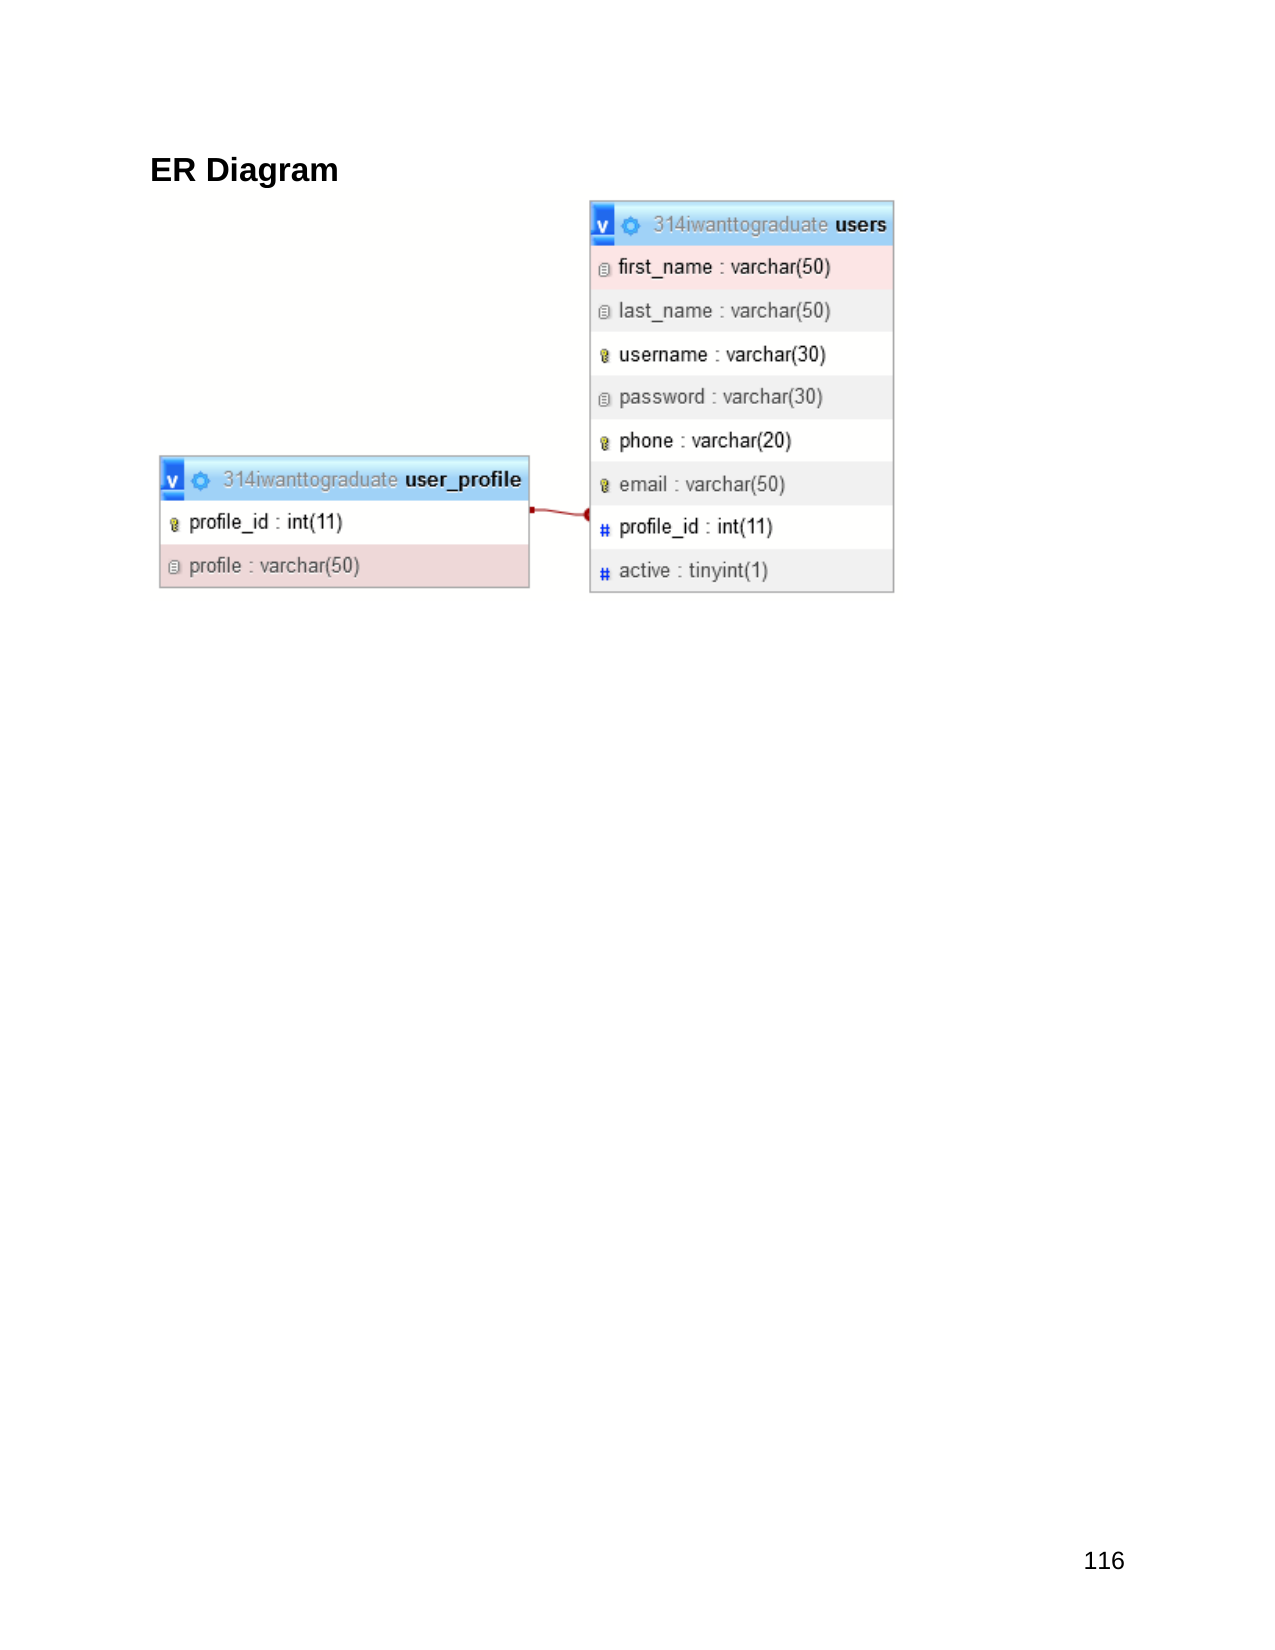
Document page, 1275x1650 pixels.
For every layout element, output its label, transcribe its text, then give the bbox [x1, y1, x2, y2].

picture [150, 188, 904, 601]
subtitle ER Diagram [150, 150, 1125, 188]
